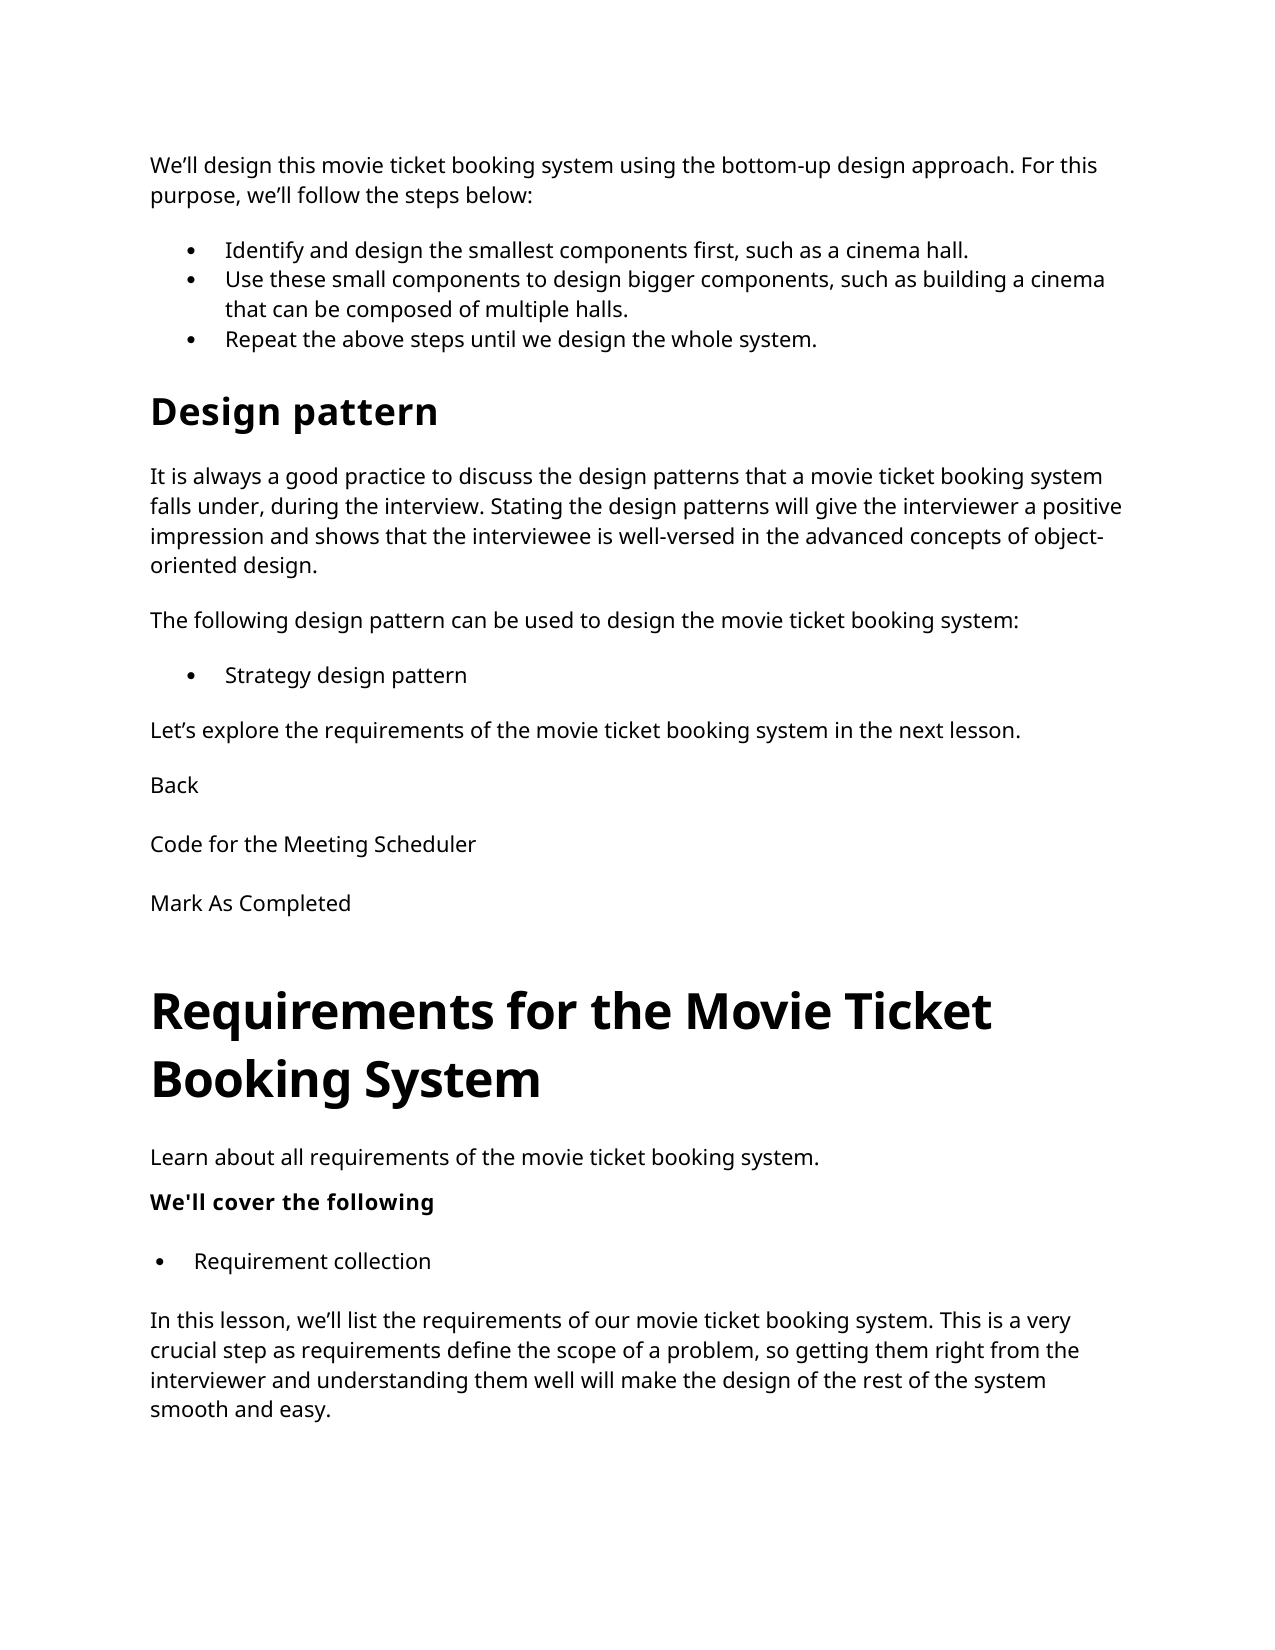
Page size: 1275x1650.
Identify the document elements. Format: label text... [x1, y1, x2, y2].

text We’ll design this movie ticket booking system using the bottom-up design approach. For this purpose, we’ll follow the steps below: [150, 150, 1125, 209]
subtitle Design pattern [150, 385, 1125, 436]
text We'll cover the following [150, 1187, 1125, 1217]
text Code for the Meeting Scheduler [150, 828, 1125, 858]
text It is always a good practice to discuss the design patterns that a movie ticket booking system falls under, during the interview. Stating the design patterns will give the interviewer a positive impression and shows that the interviewee is well-versed in the advanced concepts of object-oriented design. [150, 461, 1125, 580]
list Identify and design the smallest components first, such as a cinema hall. [187, 234, 1125, 264]
text Let’s explore the requirements of the movie ticket booking system in the next lesson. [150, 715, 1125, 744]
list Repeat the above steps until we design the whole system. [187, 324, 1125, 354]
text Back [150, 769, 1125, 799]
list Use these small components to design bigger components, such as building a cinema that can be composed of multiple halls. [187, 264, 1125, 324]
text Requirements for the Movie Ticket Booking System [150, 976, 1125, 1112]
text In this lesson, we’ll list the requirements of our movie ticket booking system. This is a very crucial step as requirements define the scope of a problem, so getting them right from the interviewer and understanding them well will make the design of the rest of the system smooth and easy. [150, 1305, 1125, 1424]
text Learn about all requirements of the movie ticket booking system. [150, 1142, 1125, 1171]
list Strategy design pattern [187, 660, 1125, 690]
list Requirement collection [156, 1246, 1125, 1276]
text The following design pattern can be used to design the movie ticket booking system: [150, 605, 1125, 635]
text Mark As Completed [150, 887, 1125, 917]
